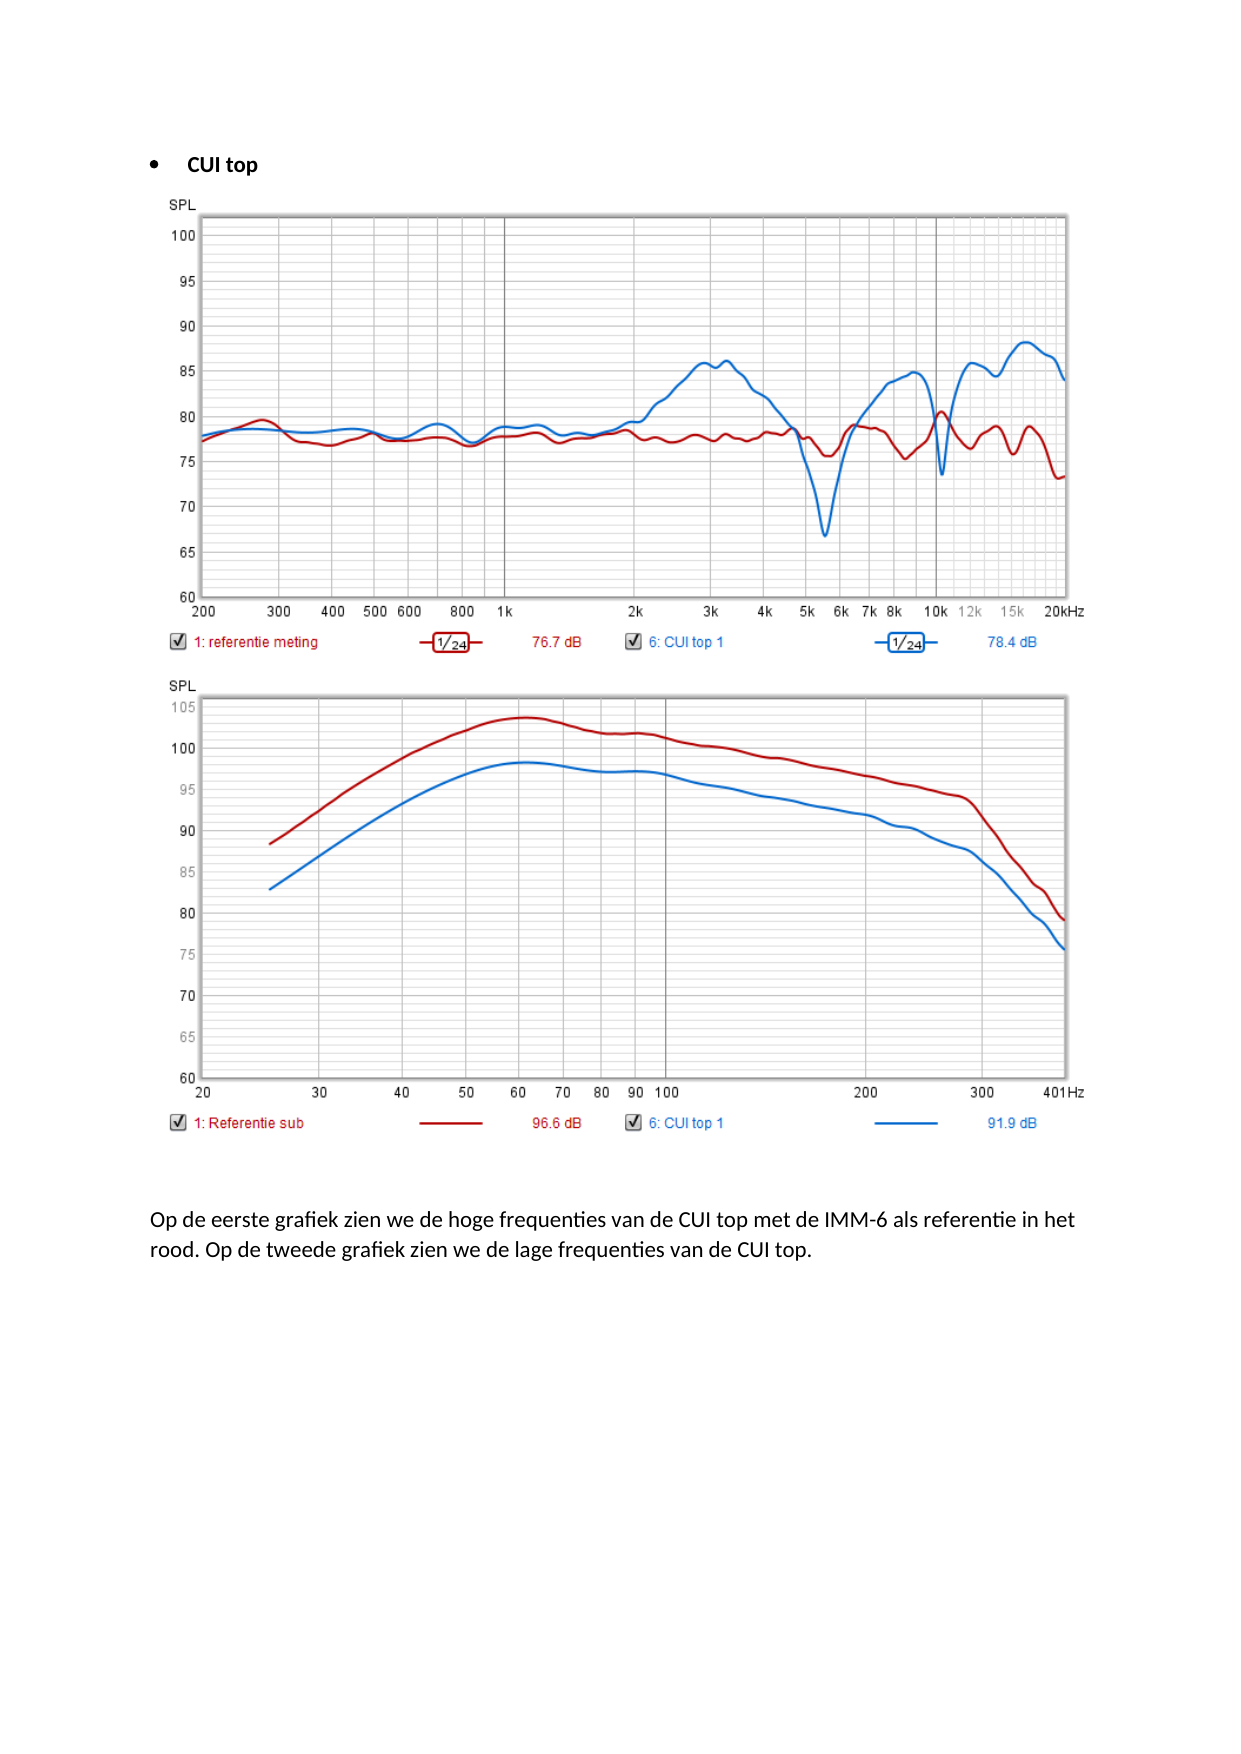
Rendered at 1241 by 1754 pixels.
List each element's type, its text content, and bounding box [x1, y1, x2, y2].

list CUI top [150, 150, 1090, 178]
picture [150, 677, 1091, 1140]
picture [150, 196, 1091, 659]
text Op de eerste grafiek zien we de hoge frequenties van de CUI top met de IMM-6 als referentie in het rood. Op de tweede grafiek zien we de lage frequenties van de CUI top. [150, 1205, 1090, 1263]
